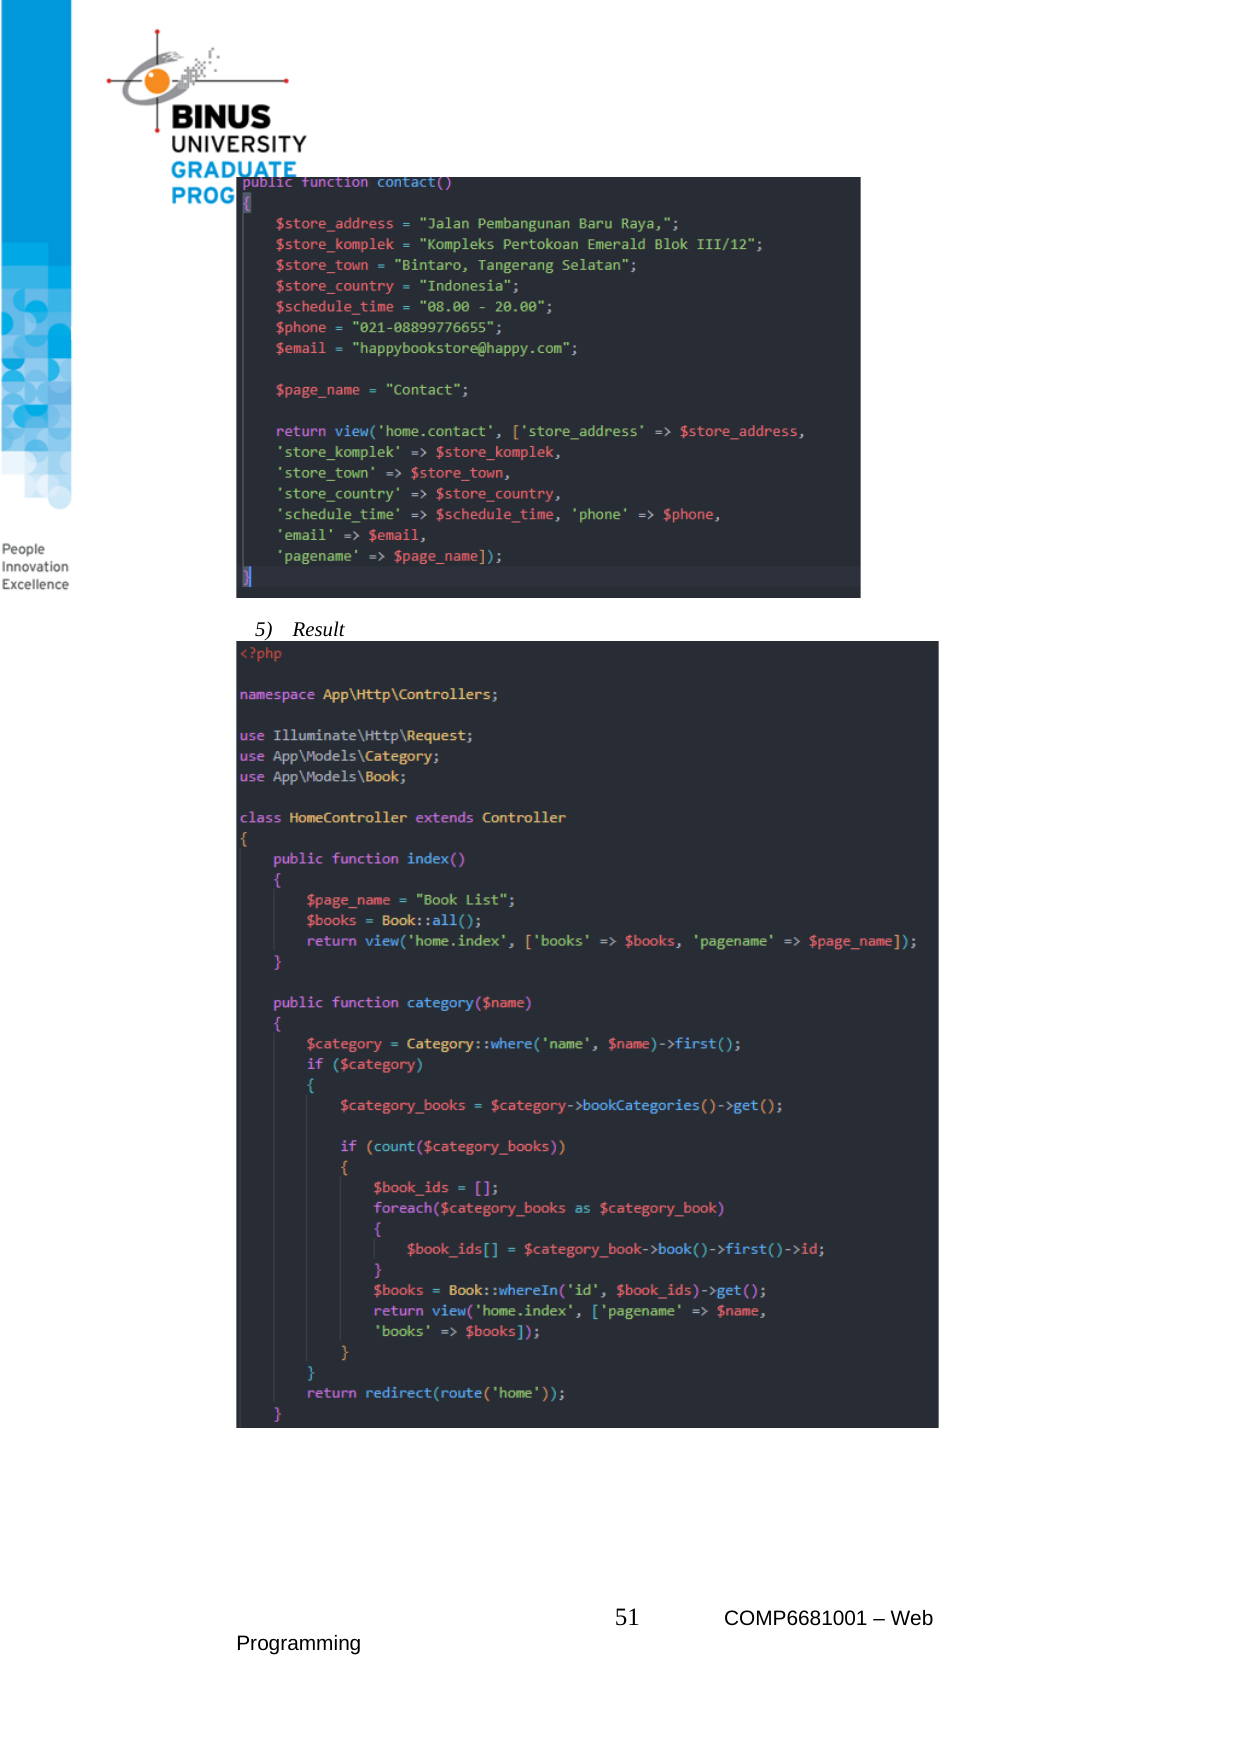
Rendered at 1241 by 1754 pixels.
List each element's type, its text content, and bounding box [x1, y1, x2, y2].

subtitle Result [236, 616, 1063, 641]
picture [236, 641, 939, 1428]
picture [0, 0, 861, 606]
